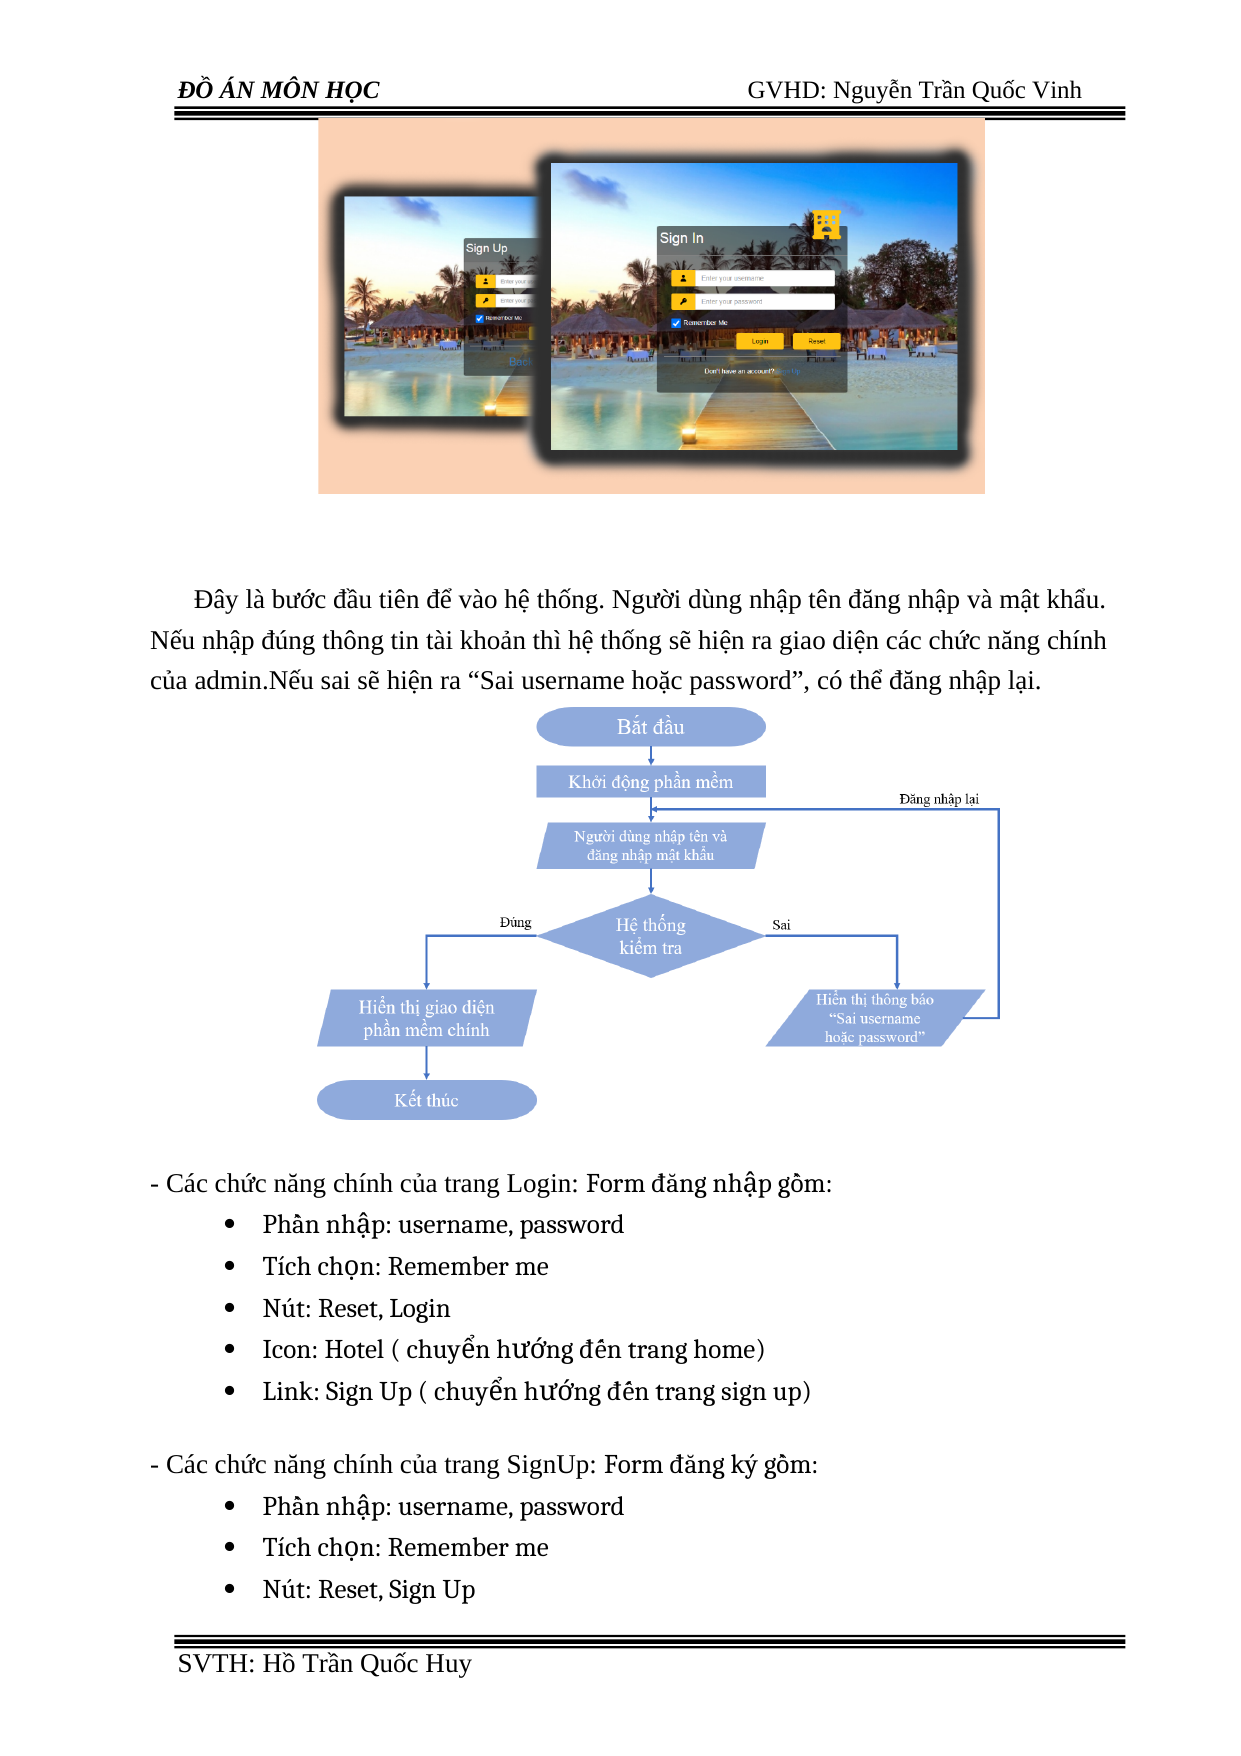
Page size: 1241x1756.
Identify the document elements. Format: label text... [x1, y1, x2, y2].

list Nút: Reset, Sign Up [225, 1574, 1124, 1605]
list Tích chọn: Remember me [225, 1532, 1124, 1564]
list Link: Sign Up ( chuyển hướng đến trang sign up) [225, 1376, 1124, 1407]
picture [318, 118, 985, 494]
text - Các chức năng chính của trang SignUp: Form đăng ký gồm: [150, 1448, 1035, 1481]
text - Các chức năng chính của trang Login: Form đăng nhập gồm: [150, 1167, 1035, 1199]
list Icon: Hotel ( chuyển hướng đến trang home) [225, 1334, 1124, 1365]
list Phần nhập: username, password [225, 1209, 1124, 1241]
picture [276, 704, 1024, 1133]
list Phần nhập: username, password [225, 1491, 1124, 1522]
list Nút: Reset, Login [225, 1293, 1124, 1324]
list Đây là bước đầu tiên để vào hệ thống. Người dùng nhập tên đăng nhập và mật khẩu. Nếu nhập đúng thông tin tài khoản thì hệ thống sẽ hiện ra giao diện các chức năng chính của admin.Nếu sai sẽ hiện ra “Sai username hoặc password”, có thể đăng nhập lại. [112, 583, 1151, 695]
list Tích chọn: Remember me [225, 1251, 1124, 1282]
